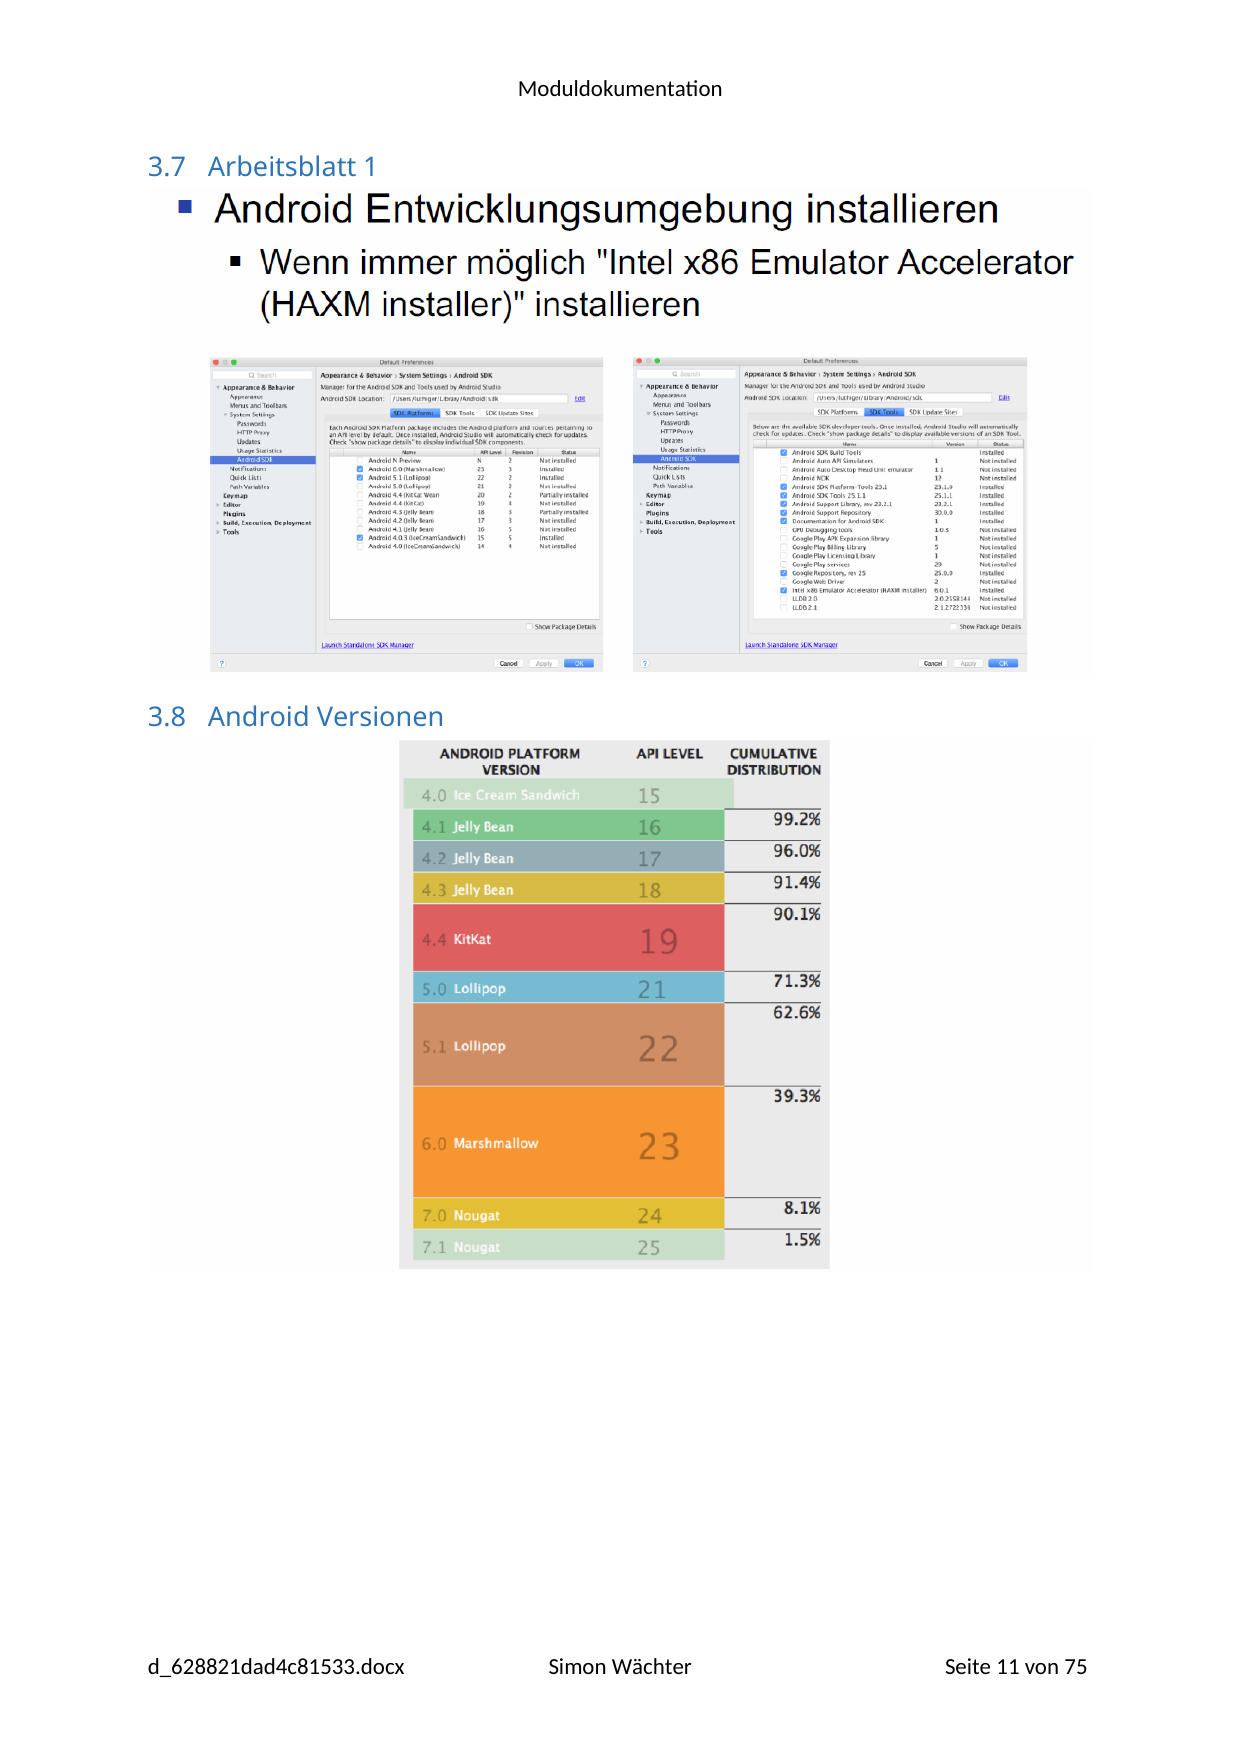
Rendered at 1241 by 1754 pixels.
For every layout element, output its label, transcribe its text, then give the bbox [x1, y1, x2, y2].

picture [147, 187, 1093, 679]
picture [147, 737, 1093, 1272]
subtitle Android Versionen [148, 697, 1093, 734]
subtitle Arbeitsblatt 1 [148, 148, 1093, 184]
